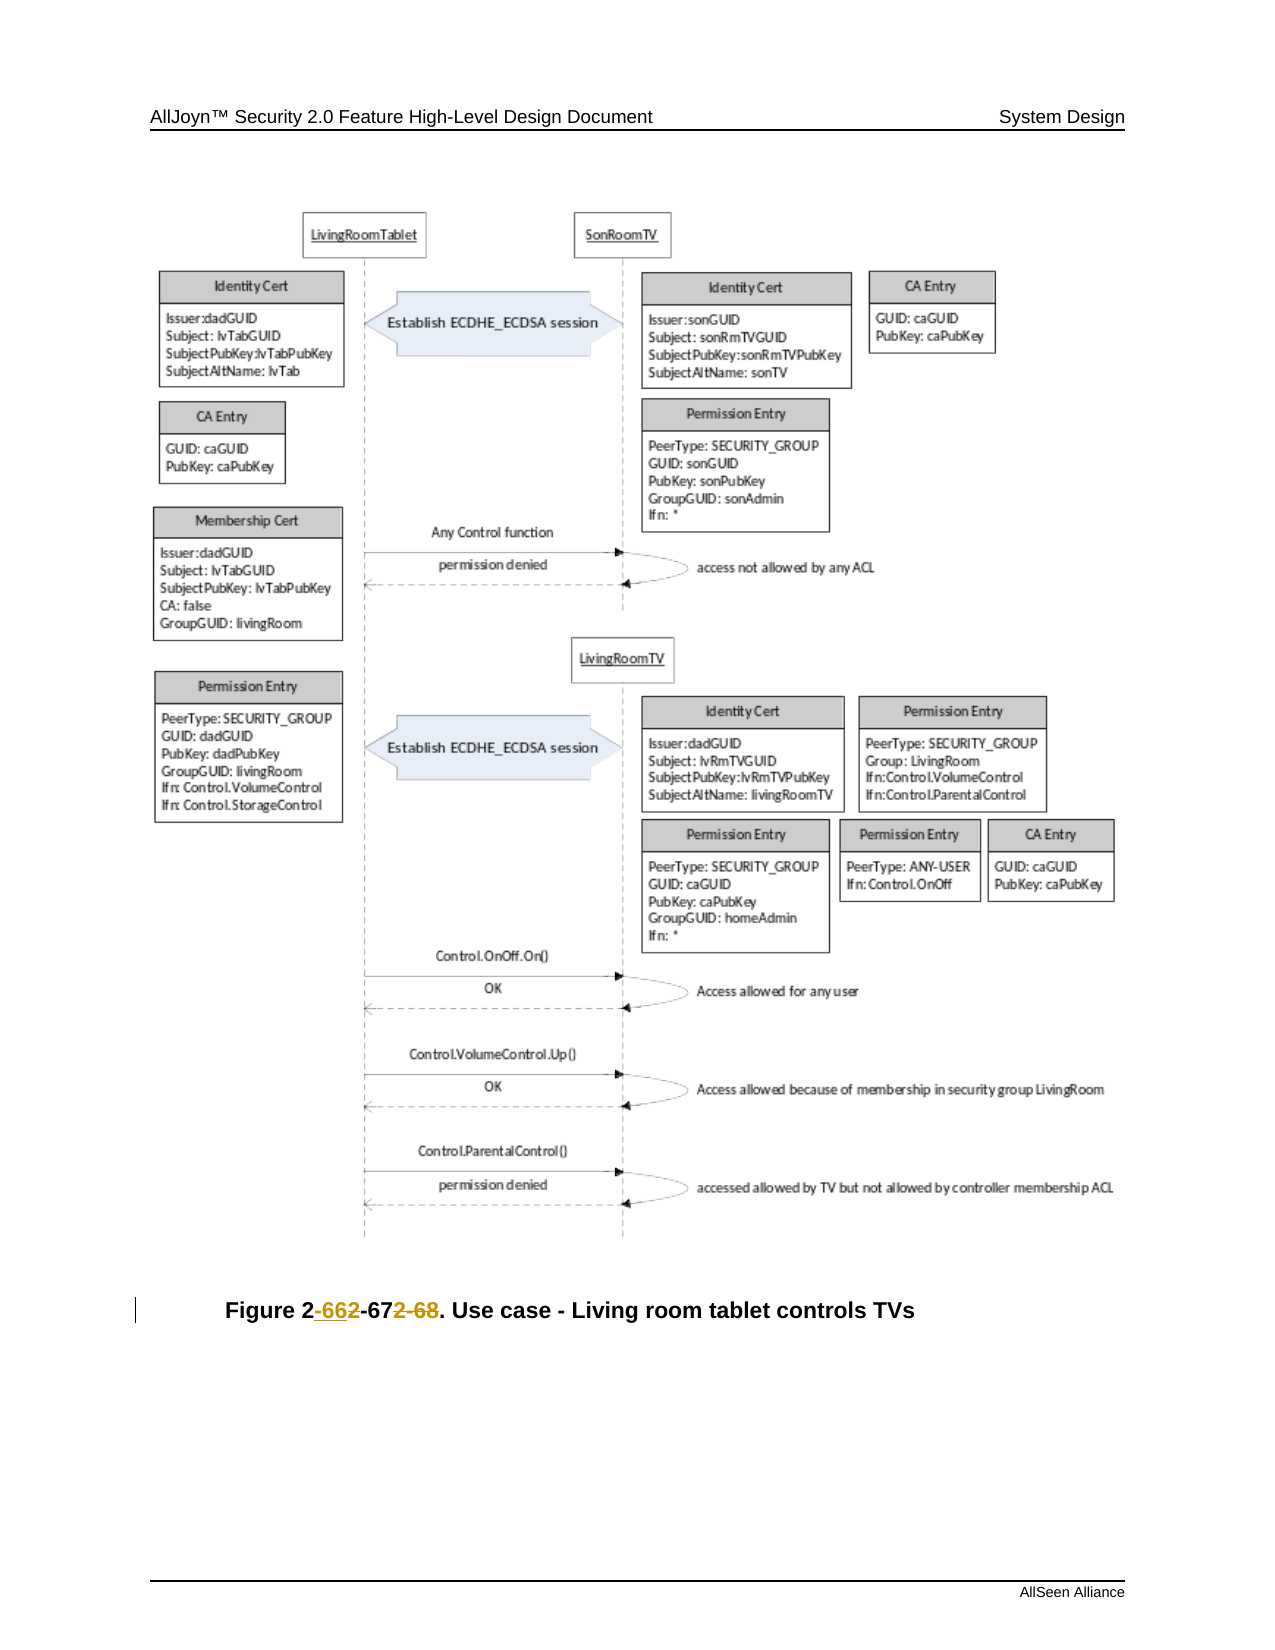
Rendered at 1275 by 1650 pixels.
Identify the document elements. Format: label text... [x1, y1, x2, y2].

text Figure 2. Use case - Living room tablet controls TVs [225, 1297, 1125, 1323]
